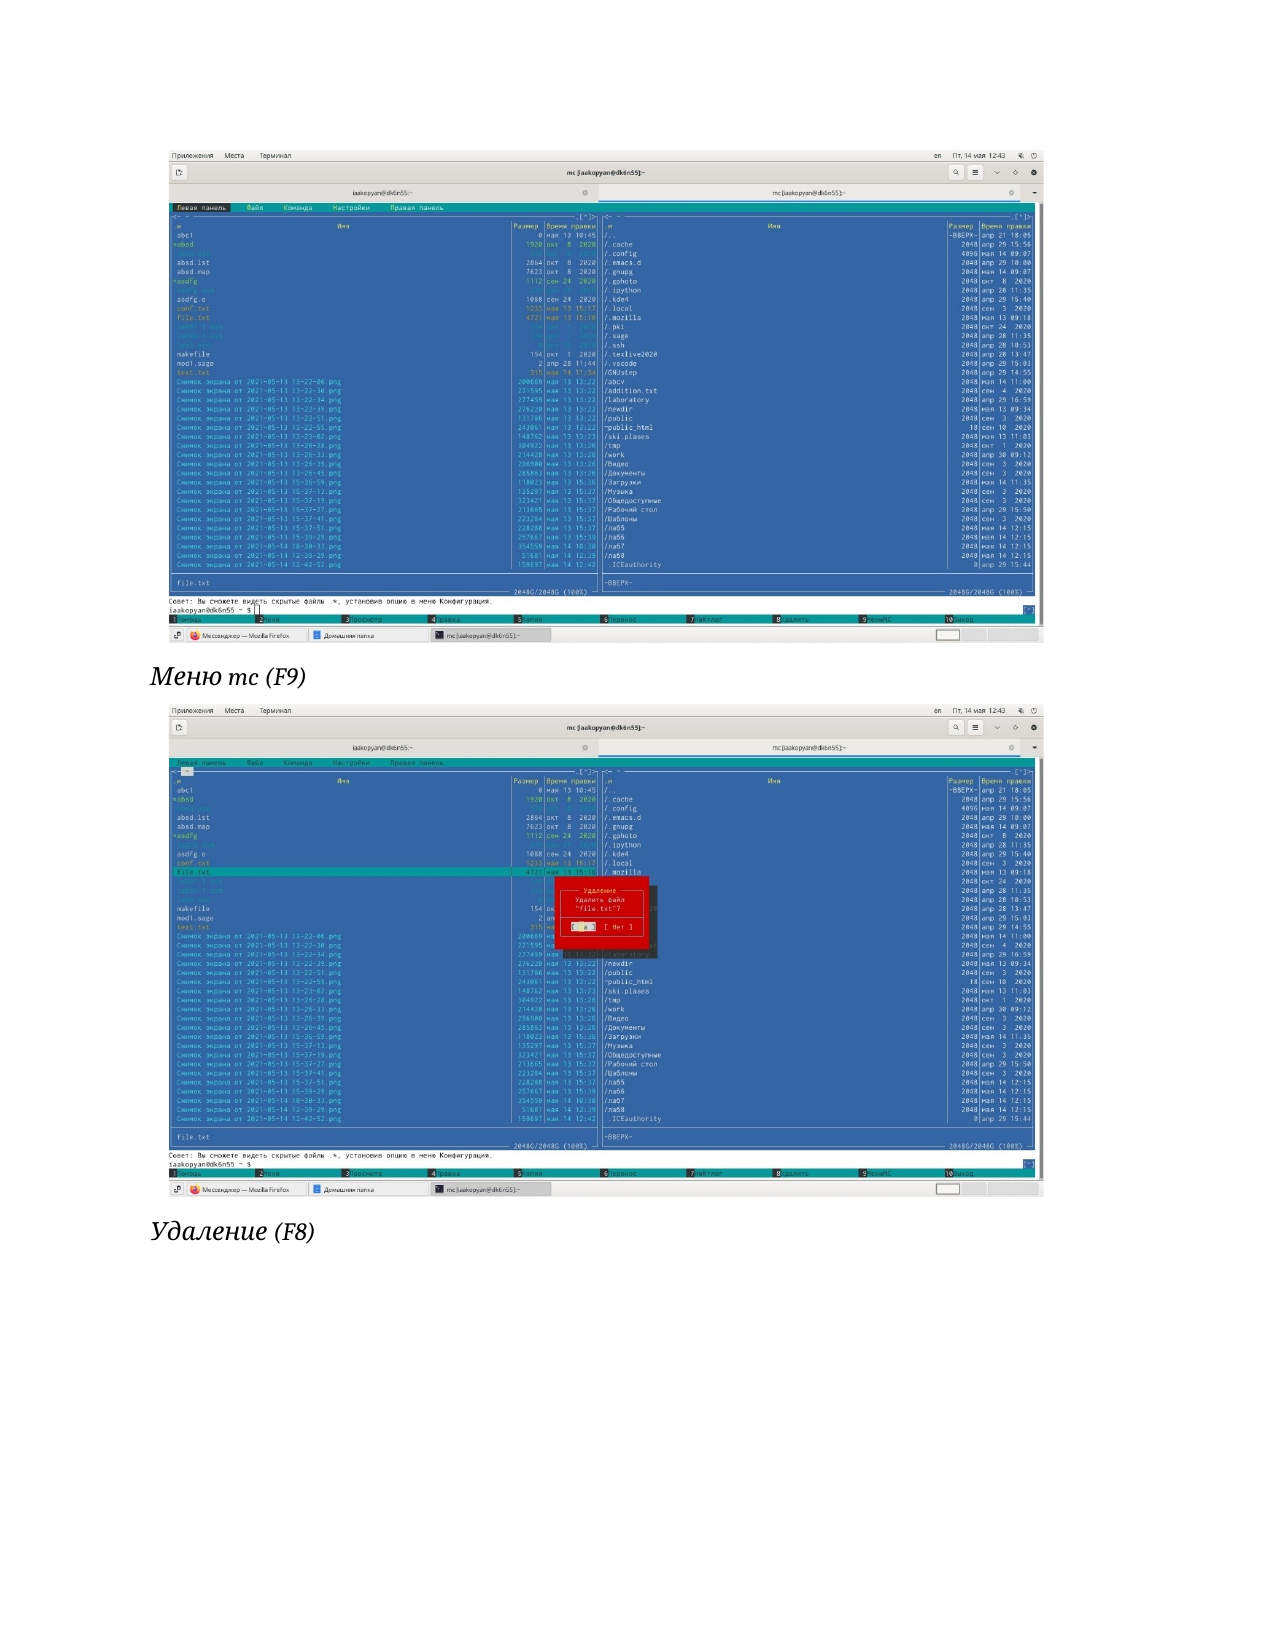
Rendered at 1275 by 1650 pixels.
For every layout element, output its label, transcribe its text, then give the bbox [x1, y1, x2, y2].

picture [168, 704, 1044, 1197]
text Меню mc (F9) [150, 663, 1125, 692]
picture [168, 150, 1044, 643]
text Удаление (F8) [150, 1218, 1125, 1246]
